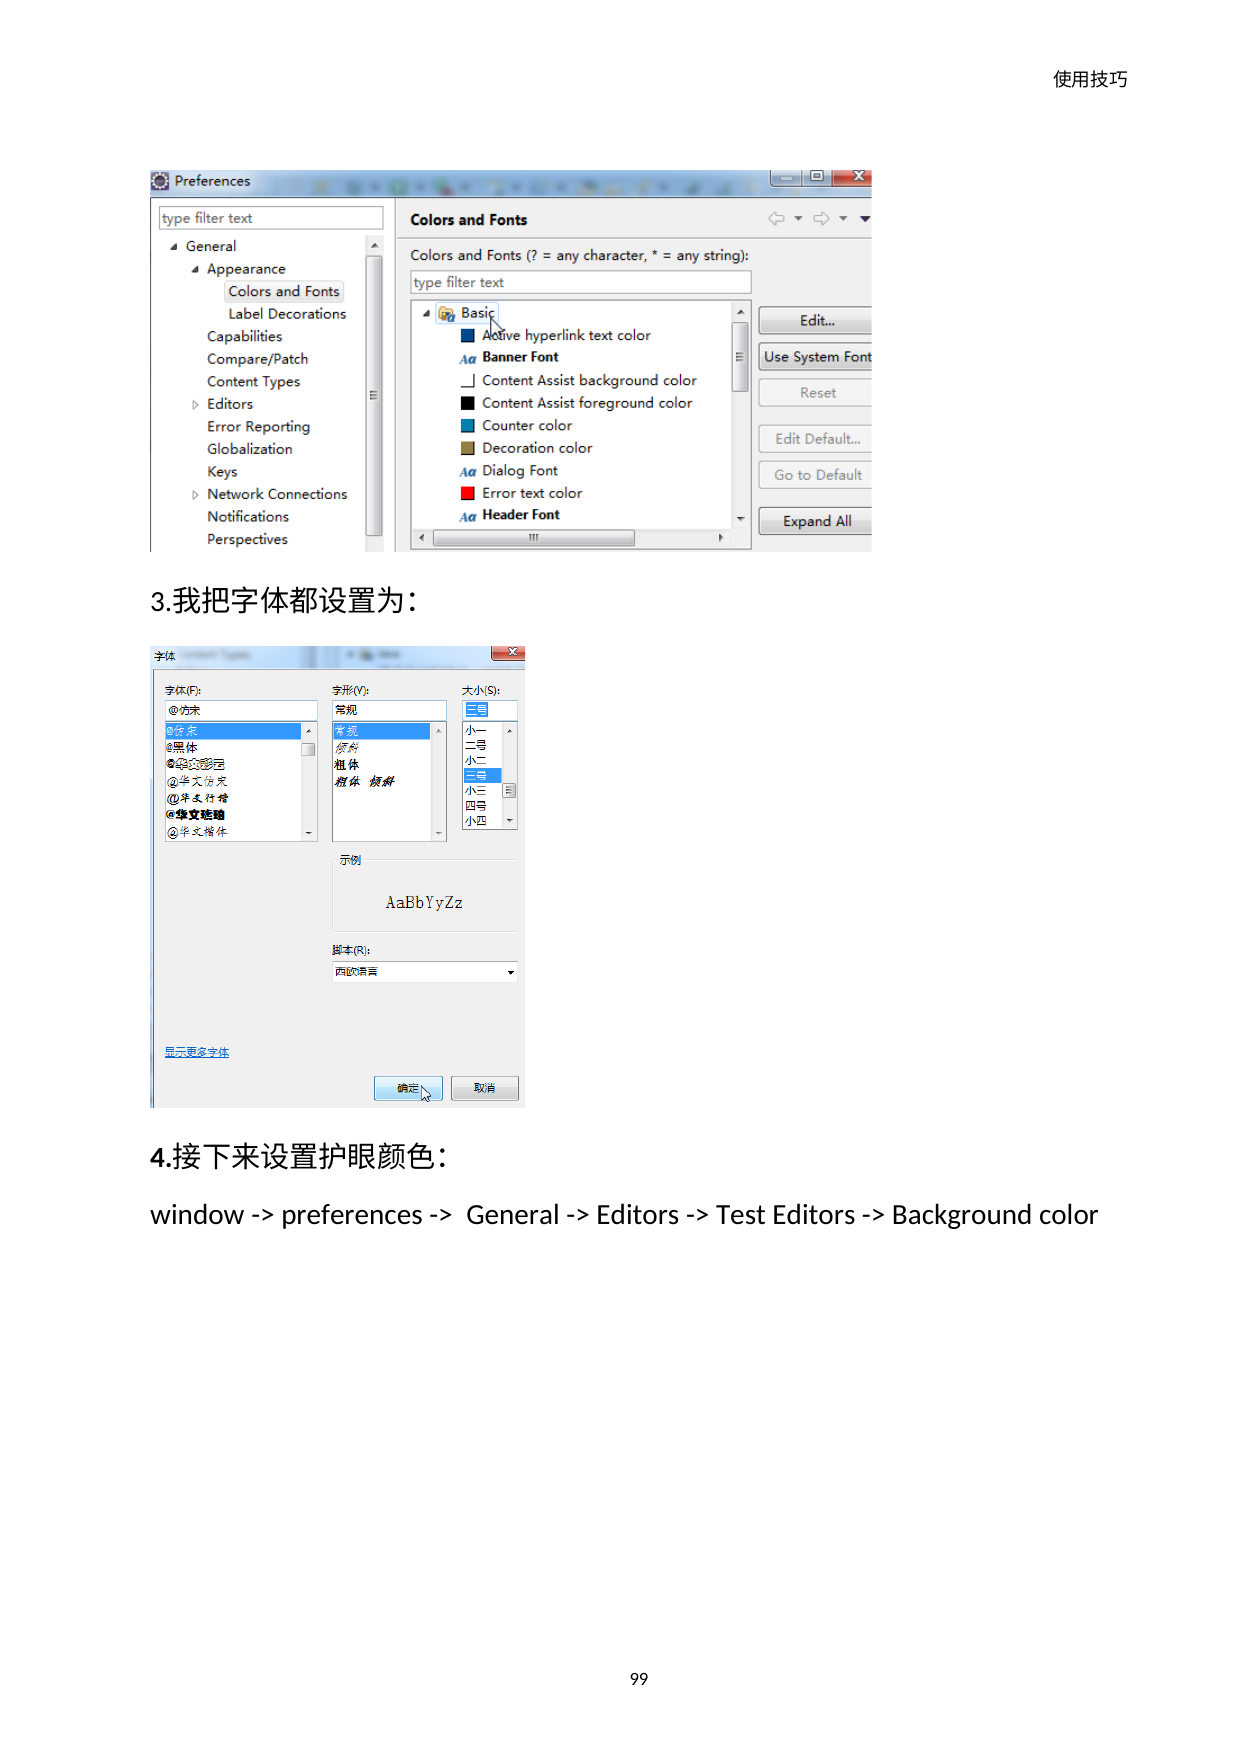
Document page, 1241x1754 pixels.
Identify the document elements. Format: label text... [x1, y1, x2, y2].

text 4.接下来设置护眼颜色： [112, 1115, 1128, 1194]
picture [150, 170, 872, 552]
text 3.我把字体都设置为： [112, 559, 1128, 639]
picture [150, 646, 525, 1108]
text window -> preferences -> General -> Editors -> Test Editors -> Background color [112, 1194, 1128, 1234]
